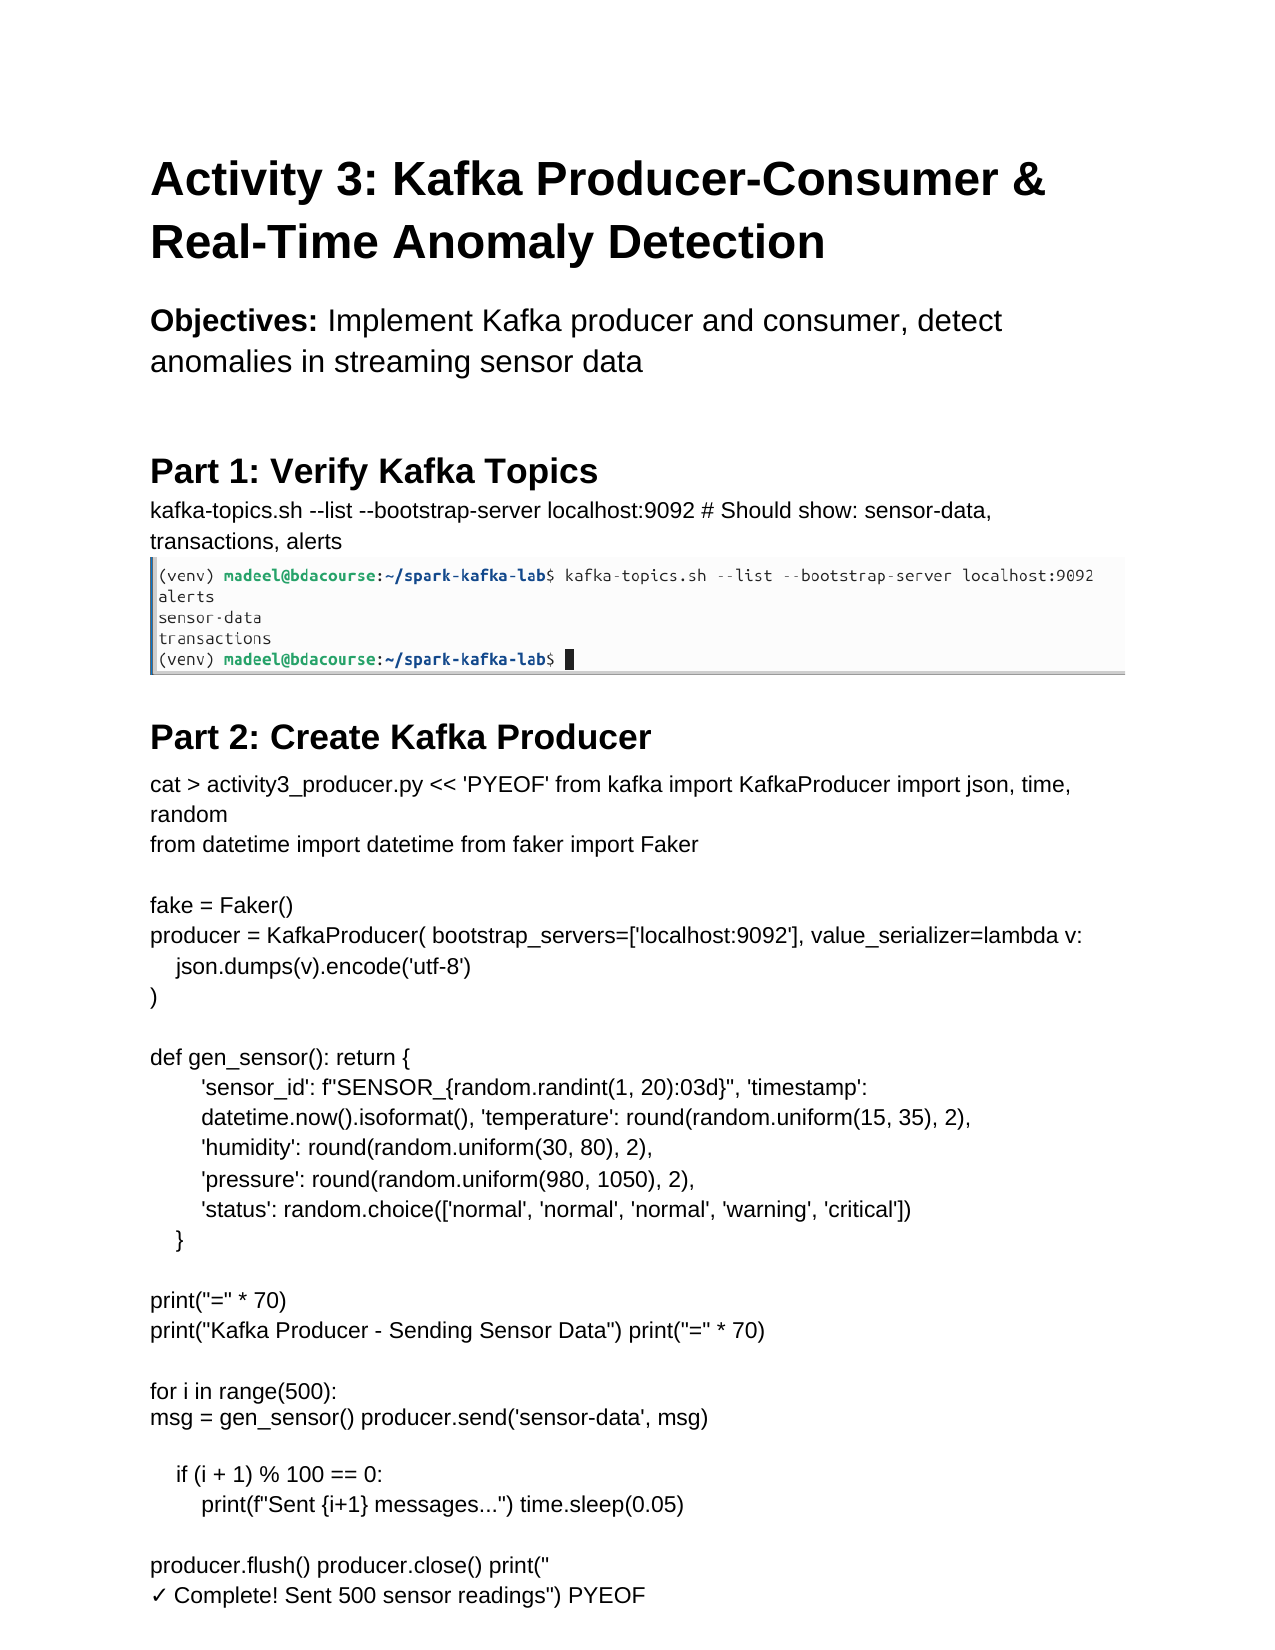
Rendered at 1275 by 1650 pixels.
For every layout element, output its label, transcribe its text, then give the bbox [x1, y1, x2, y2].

text if (i + 1) % 100 == 0: [176, 1461, 1125, 1487]
text 'pressure': round(random.uniform(980, 1050), 2), [201, 1166, 1125, 1192]
text producer.flush() producer.close() print(" [150, 1552, 1125, 1578]
text print("=" * 70) [150, 1287, 1125, 1313]
list Complete! Sent 500 sensor readings") PYEOF [150, 1582, 1125, 1609]
picture [150, 557, 1125, 675]
text fake = Faker() [150, 892, 1125, 918]
text 'humidity': round(random.uniform(30, 80), 2), [201, 1134, 1125, 1161]
text 'status': random.choice(['normal', 'normal', 'normal', 'warning', 'critical']) [201, 1196, 1125, 1222]
text Objectives: Implement Kafka producer and consumer, detect anomalies in streaming sensor data [150, 302, 1125, 379]
text kafka-topics.sh --list --bootstrap-server localhost:9092 # Should show: sensor-data, transactions, alerts [150, 497, 1125, 554]
text print(f"Sent {i+1} messages...") time.sleep(0.05) [176, 1491, 1125, 1518]
text producer = KafkaProducer( bootstrap_servers=['localhost:9092'], value_serializer=lambda v: json.dumps(v).encode('utf-8') [150, 922, 1125, 979]
text } [176, 1226, 1125, 1253]
subtitle Part 2: Create Kafka Producer [150, 716, 1125, 757]
text ) [150, 983, 1125, 1009]
subtitle Activity 3: Kafka Producer-Consumer & Real-Time Anomaly Detection [150, 150, 1125, 268]
text msg = gen_sensor() producer.send('sensor-data', msg) [150, 1404, 1125, 1431]
text def gen_sensor(): return { [150, 1043, 1125, 1070]
text 'sensor_id': f"SENSOR_{random.randint(1, 20):03d}", 'timestamp': datetime.now().isoformat(), 'temperature': round(random.uniform(15, 35), 2), [201, 1074, 1125, 1130]
text cat > activity3_producer.py << 'PYEOF' from kafka import KafkaProducer import json, time, random [150, 771, 1125, 828]
subtitle Part 1: Verify Kafka Topics [150, 451, 1125, 491]
text from datetime import datetime from faker import Faker [150, 831, 1125, 858]
text for i in range(500): [150, 1378, 1125, 1404]
text print("Kafka Producer - Sending Sensor Data") print("=" * 70) [150, 1317, 1125, 1344]
